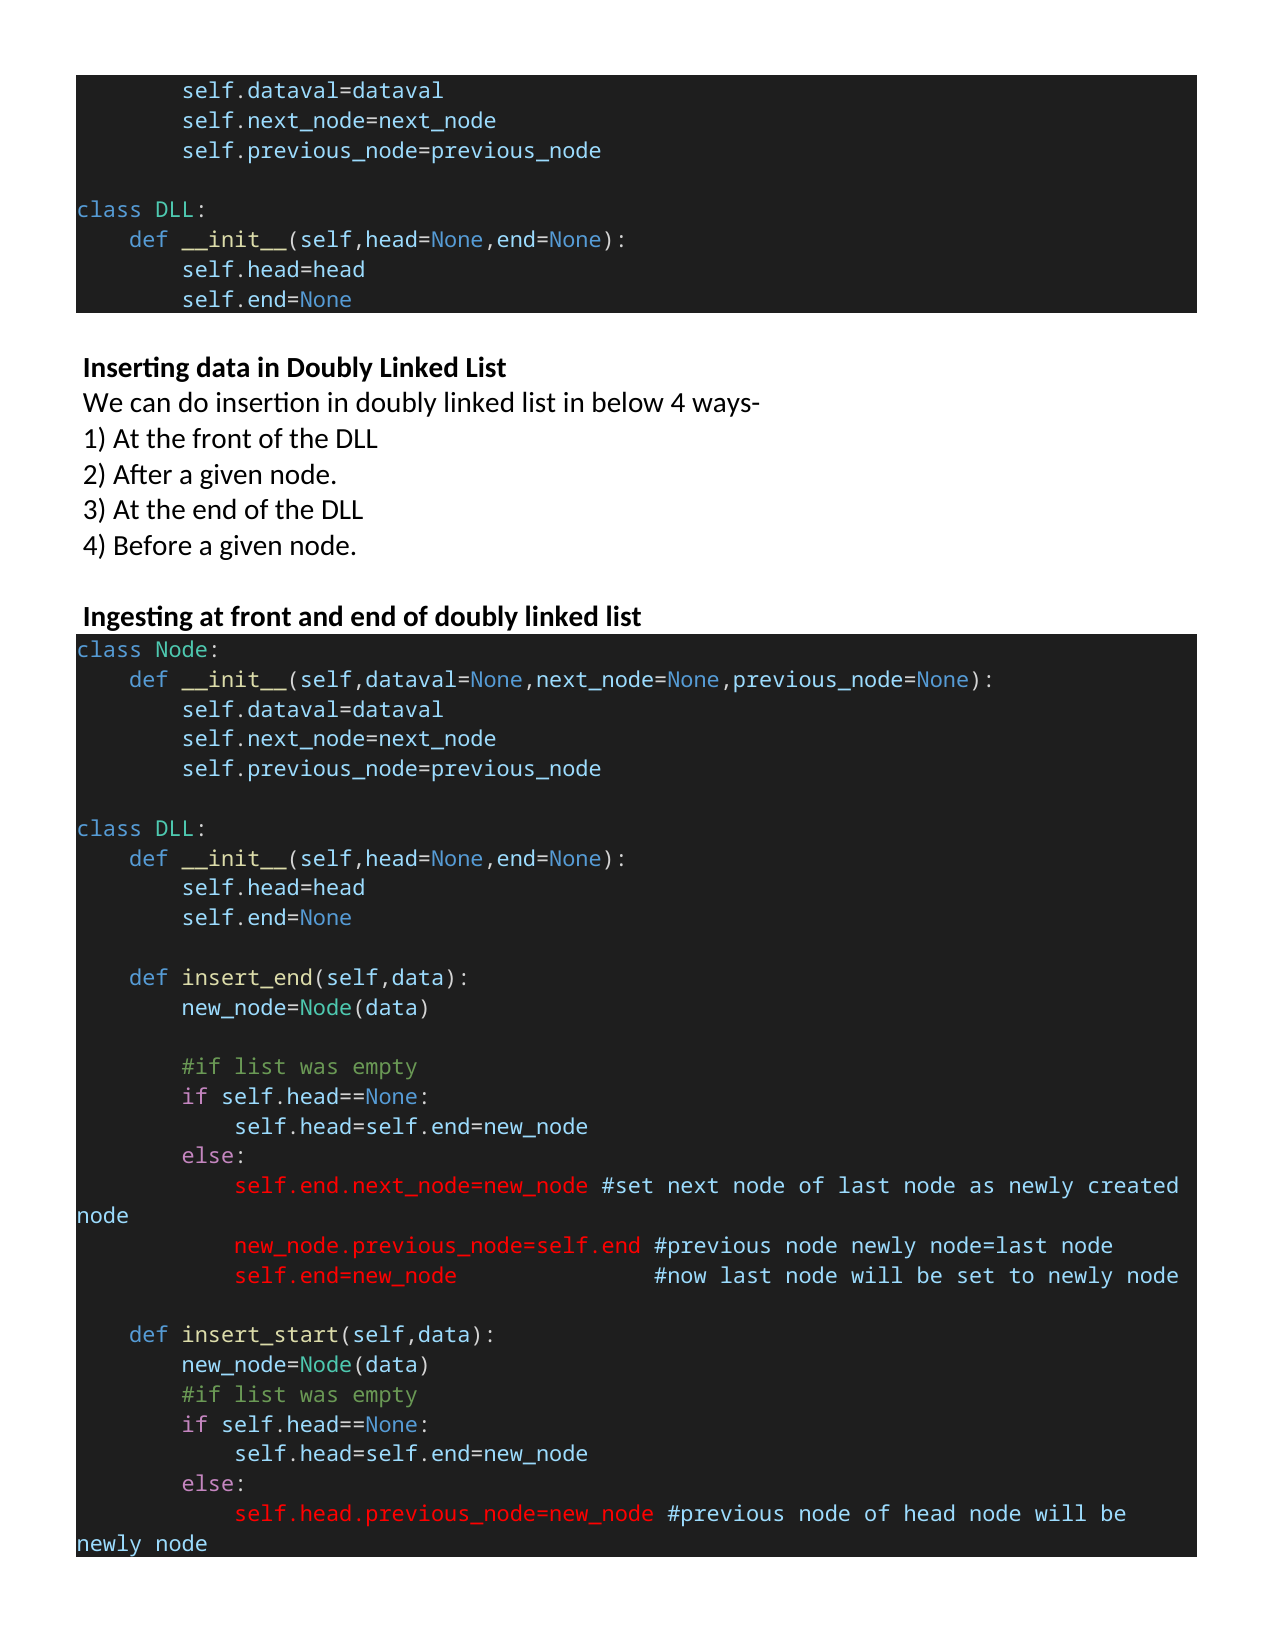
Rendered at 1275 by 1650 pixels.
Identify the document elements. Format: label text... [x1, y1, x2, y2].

text #if list was empty [76, 1379, 1197, 1408]
text self.end=None [76, 283, 1197, 313]
text def insert_end(self,data): [76, 962, 1197, 991]
text self.end=None [76, 902, 1197, 932]
text self.head=self.end=new_node [76, 1438, 1197, 1468]
text #if list was empty [76, 1051, 1197, 1081]
text self.previous_node=previous_node [76, 134, 1197, 164]
text def __init__(self,head=None,end=None): [76, 842, 1197, 872]
text self.end=new_node #now last node will be set to newly node [76, 1259, 1197, 1289]
text self.head=head [76, 254, 1197, 283]
text if self.head==None: [76, 1081, 1197, 1111]
text new_node=Node(data) [76, 991, 1197, 1021]
text self.dataval=dataval [76, 693, 1197, 723]
text new_node=Node(data) [76, 1349, 1197, 1379]
text 1) At the front of the DLL [83, 420, 1197, 456]
text else: [76, 1468, 1197, 1498]
text def __init__(self,head=None,end=None): [76, 224, 1197, 254]
text new_node.previous_node=self.end #previous node newly node=last node [76, 1230, 1197, 1259]
text self.previous_node=previous_node [76, 753, 1197, 783]
text 2) After a given node. [83, 456, 1197, 491]
text self.head=self.end=new_node [76, 1111, 1197, 1140]
text self.next_node=next_node [76, 723, 1197, 753]
text 4) Before a given node. [83, 527, 1197, 563]
text self.end.next_node=new_node #set next node of last node as newly created node [76, 1170, 1197, 1230]
text def insert_start(self,data): [76, 1319, 1197, 1349]
text Ingesting at front and end of doubly linked list [83, 598, 1197, 634]
text if self.head==None: [76, 1408, 1197, 1438]
text def __init__(self,dataval=None,next_node=None,previous_node=None): [76, 664, 1197, 693]
text class DLL: [76, 194, 1197, 224]
text self.head=head [76, 872, 1197, 902]
text class Node: [76, 634, 1197, 664]
text else: [76, 1140, 1197, 1170]
text self.dataval=dataval [76, 75, 1197, 105]
text self.head.previous_node=new_node #previous node of head node will be newly node [76, 1498, 1197, 1557]
text 3) At the end of the DLL [83, 491, 1197, 527]
text We can do insertion in doubly linked list in below 4 ways- [83, 384, 1197, 420]
text class DLL: [76, 813, 1197, 842]
text Inserting data in Doubly Linked List [83, 349, 1197, 384]
text self.next_node=next_node [76, 105, 1197, 134]
